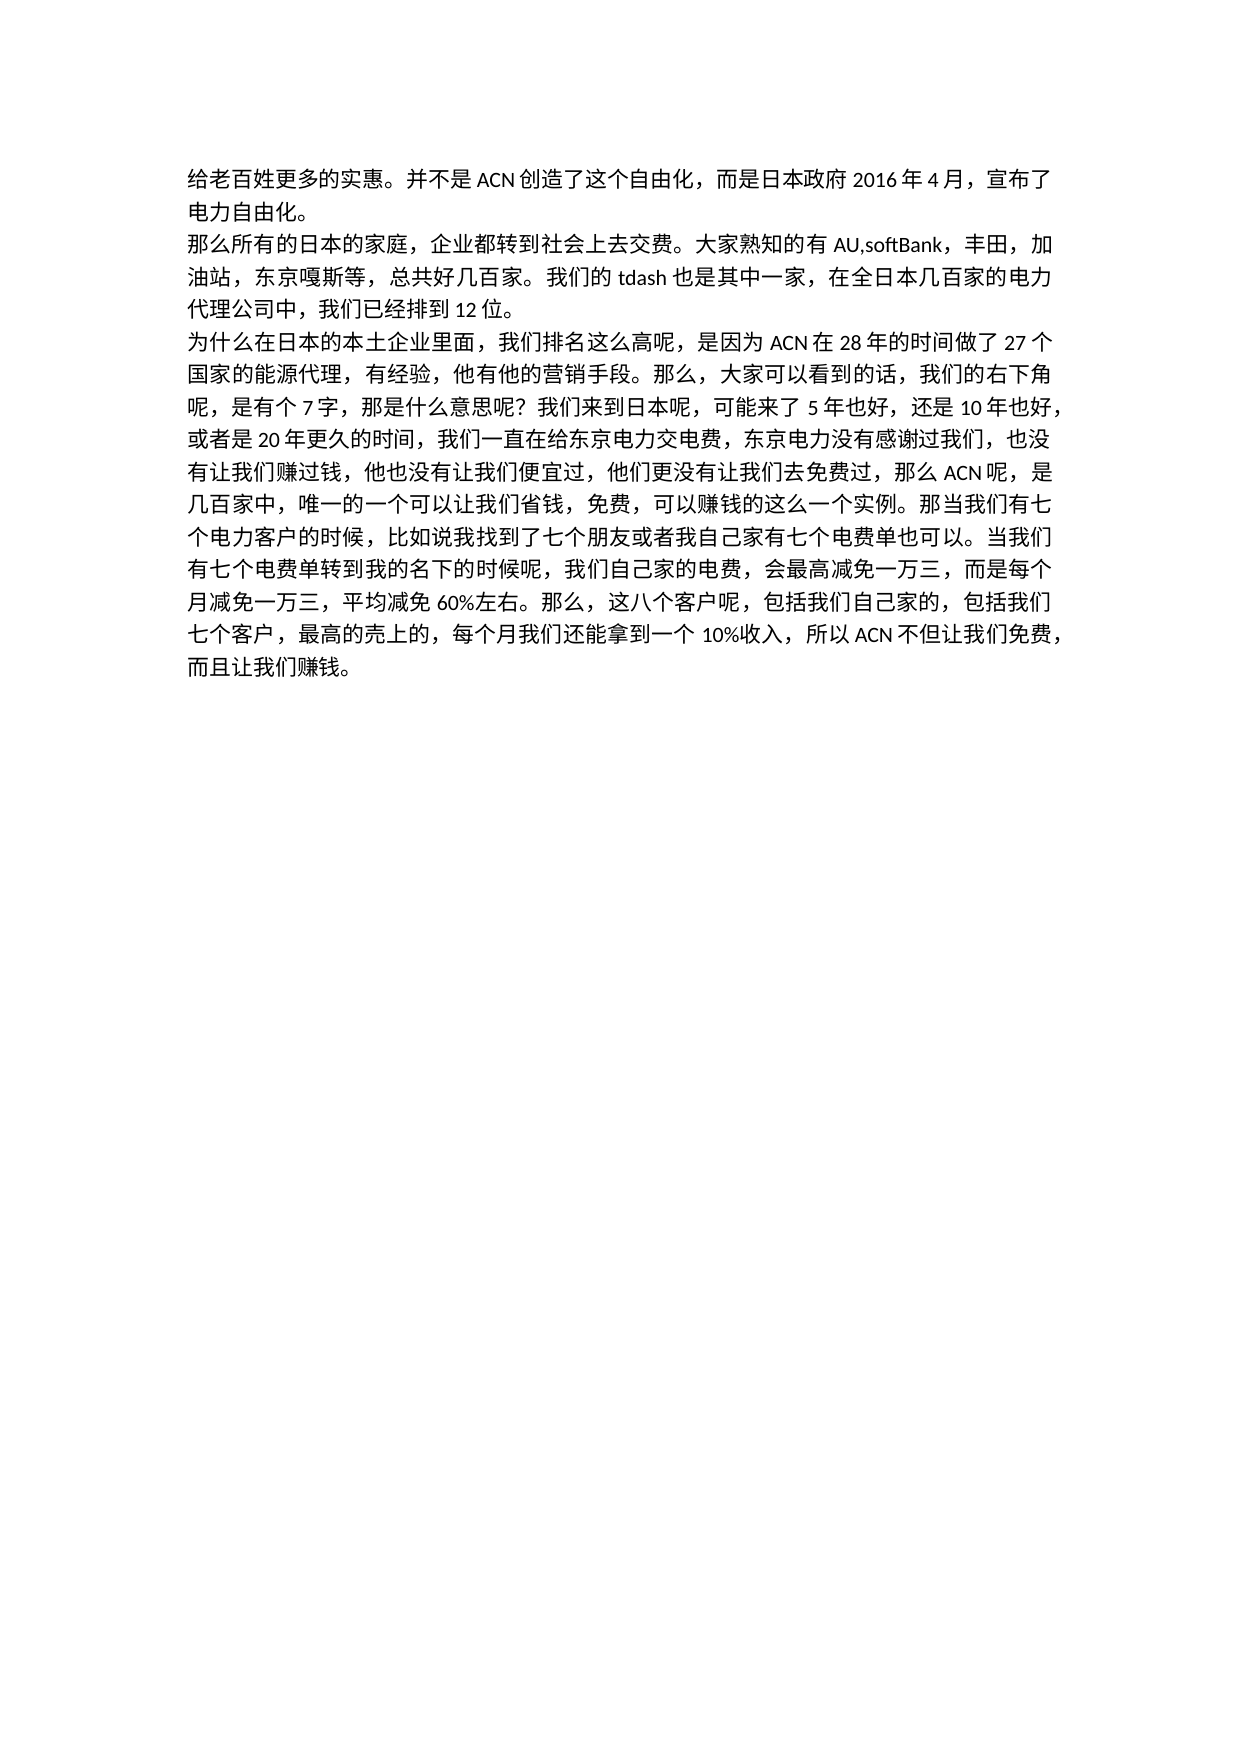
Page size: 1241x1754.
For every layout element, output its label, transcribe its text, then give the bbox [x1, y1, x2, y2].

text 那么所有的日本的家庭，企业都转到社会上去交费。大家熟知的有AU,softBank，丰田，加油站，东京嘎斯等，总共好几百家。我们的tdash也是其中一家，在全日本几百家的电力代理公司中，我们已经排到12位。 [187, 227, 1053, 324]
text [187, 162, 1053, 227]
text 为什么在日本的本土企业里面，我们排名这么高呢，是因为ACN在28年的时间做了27个国家的能源代理，有经验，他有他的营销手段。那么，大家可以看到的话，我们的右下角呢，是有个7字，那是什么意思呢？我们来到日本呢，可能来了5年也好，还是10年也好，或者是20年更久的时间，我们一直在给东京电力交电费，东京电力没有感谢过我们，也没有让我们赚过钱，他也没有让我们便宜过，他们更没有让我们去免费过，那么ACN呢，是几百家中，唯一的一个可以让我们省钱，免费，可以赚钱的这么一个实例。那当我们有七个电力客户的时候，比如说我找到了七个朋友或者我自己家有七个电费单也可以。当我们有七个电费单转到我的名下的时候呢，我们自己家的电费，会最高减免一万三，而是每个月减免一万三，平均减免60%左右。那么，这八个客户呢，包括我们自己家的，包括我们七个客户，最高的売上的，每个月我们还能拿到一个10%收入，所以ACN不但让我们免费，而且让我们赚钱。 [187, 324, 1053, 682]
